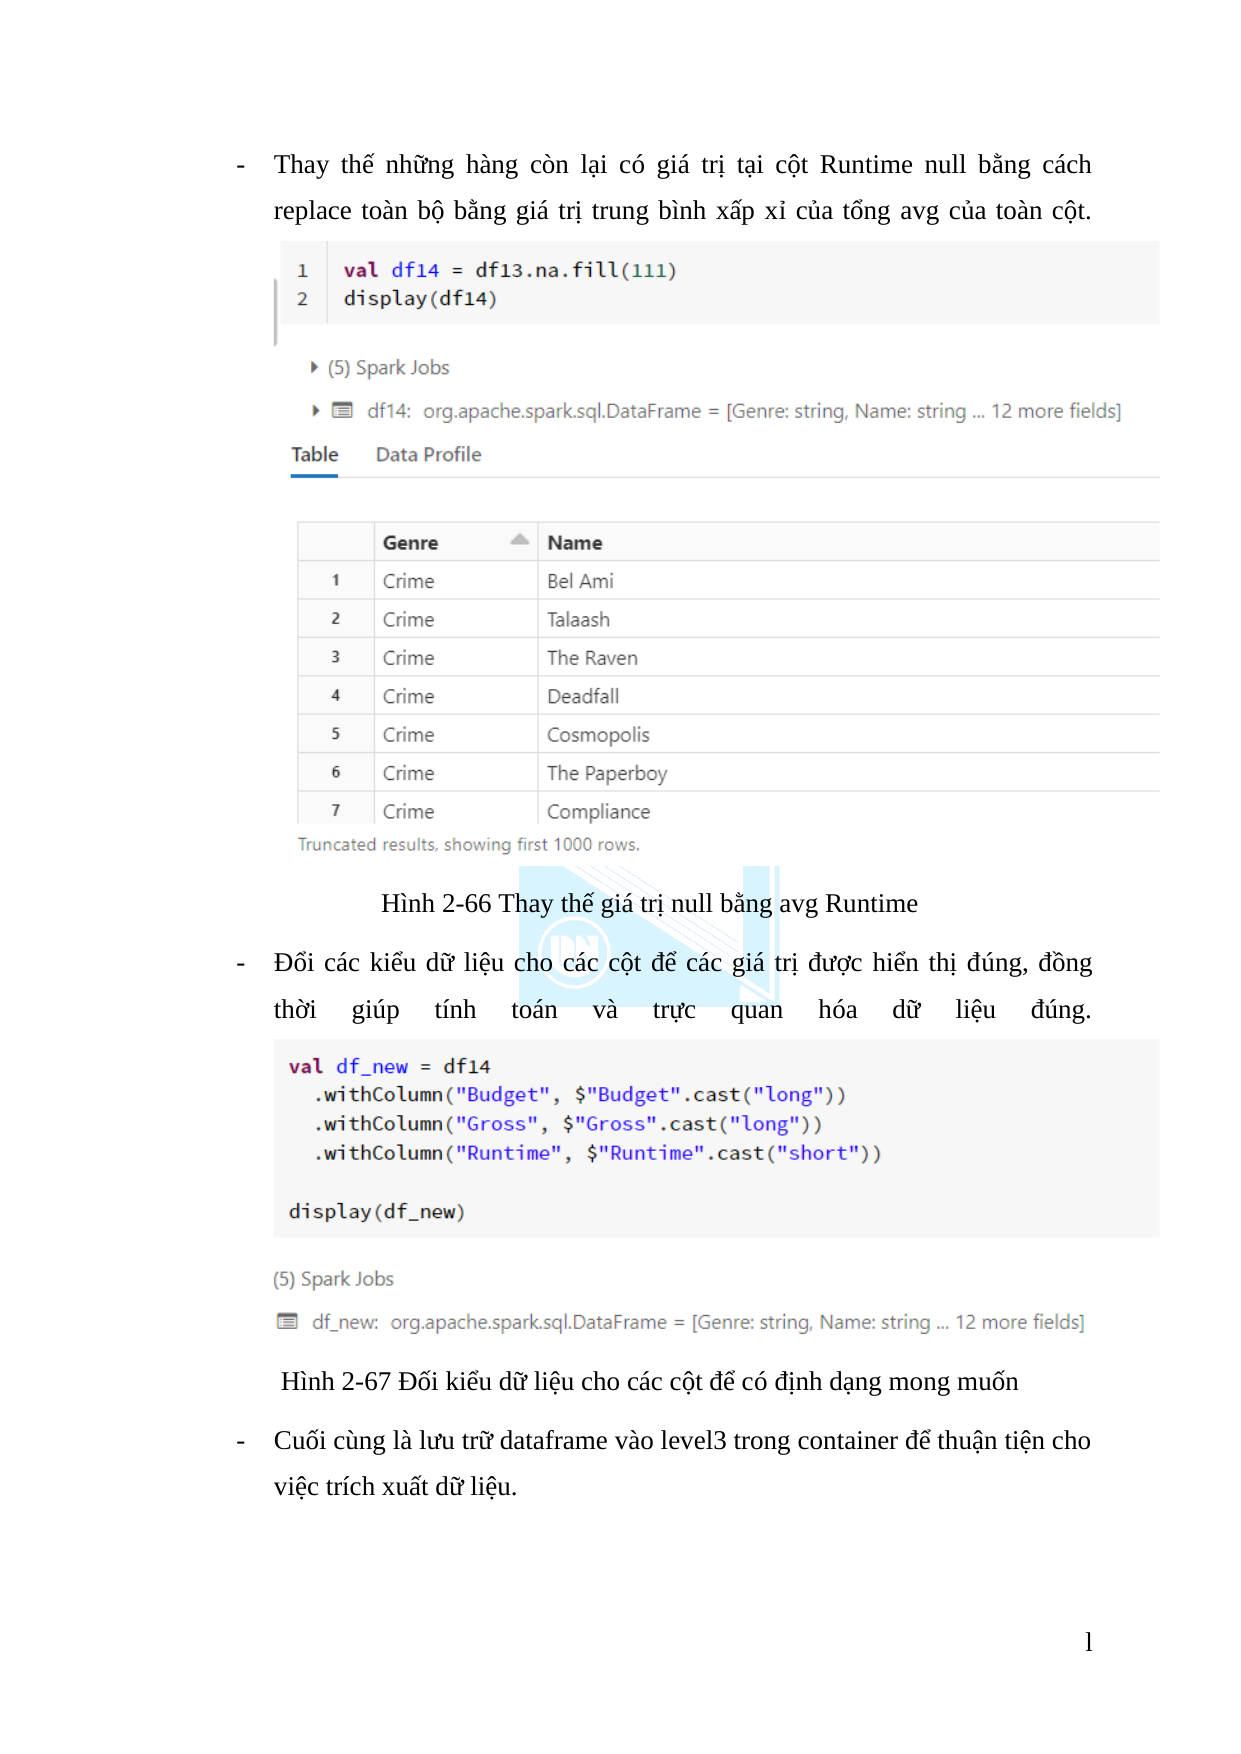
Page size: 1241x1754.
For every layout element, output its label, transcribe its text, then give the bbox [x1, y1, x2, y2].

text Cuối cùng là lưu trữ dataframe vào level3 trong container để thuận tiện cho việc trích xuất dữ liệu. [236, 1424, 1092, 1502]
picture [273, 241, 1160, 866]
picture [273, 1039, 1160, 1343]
